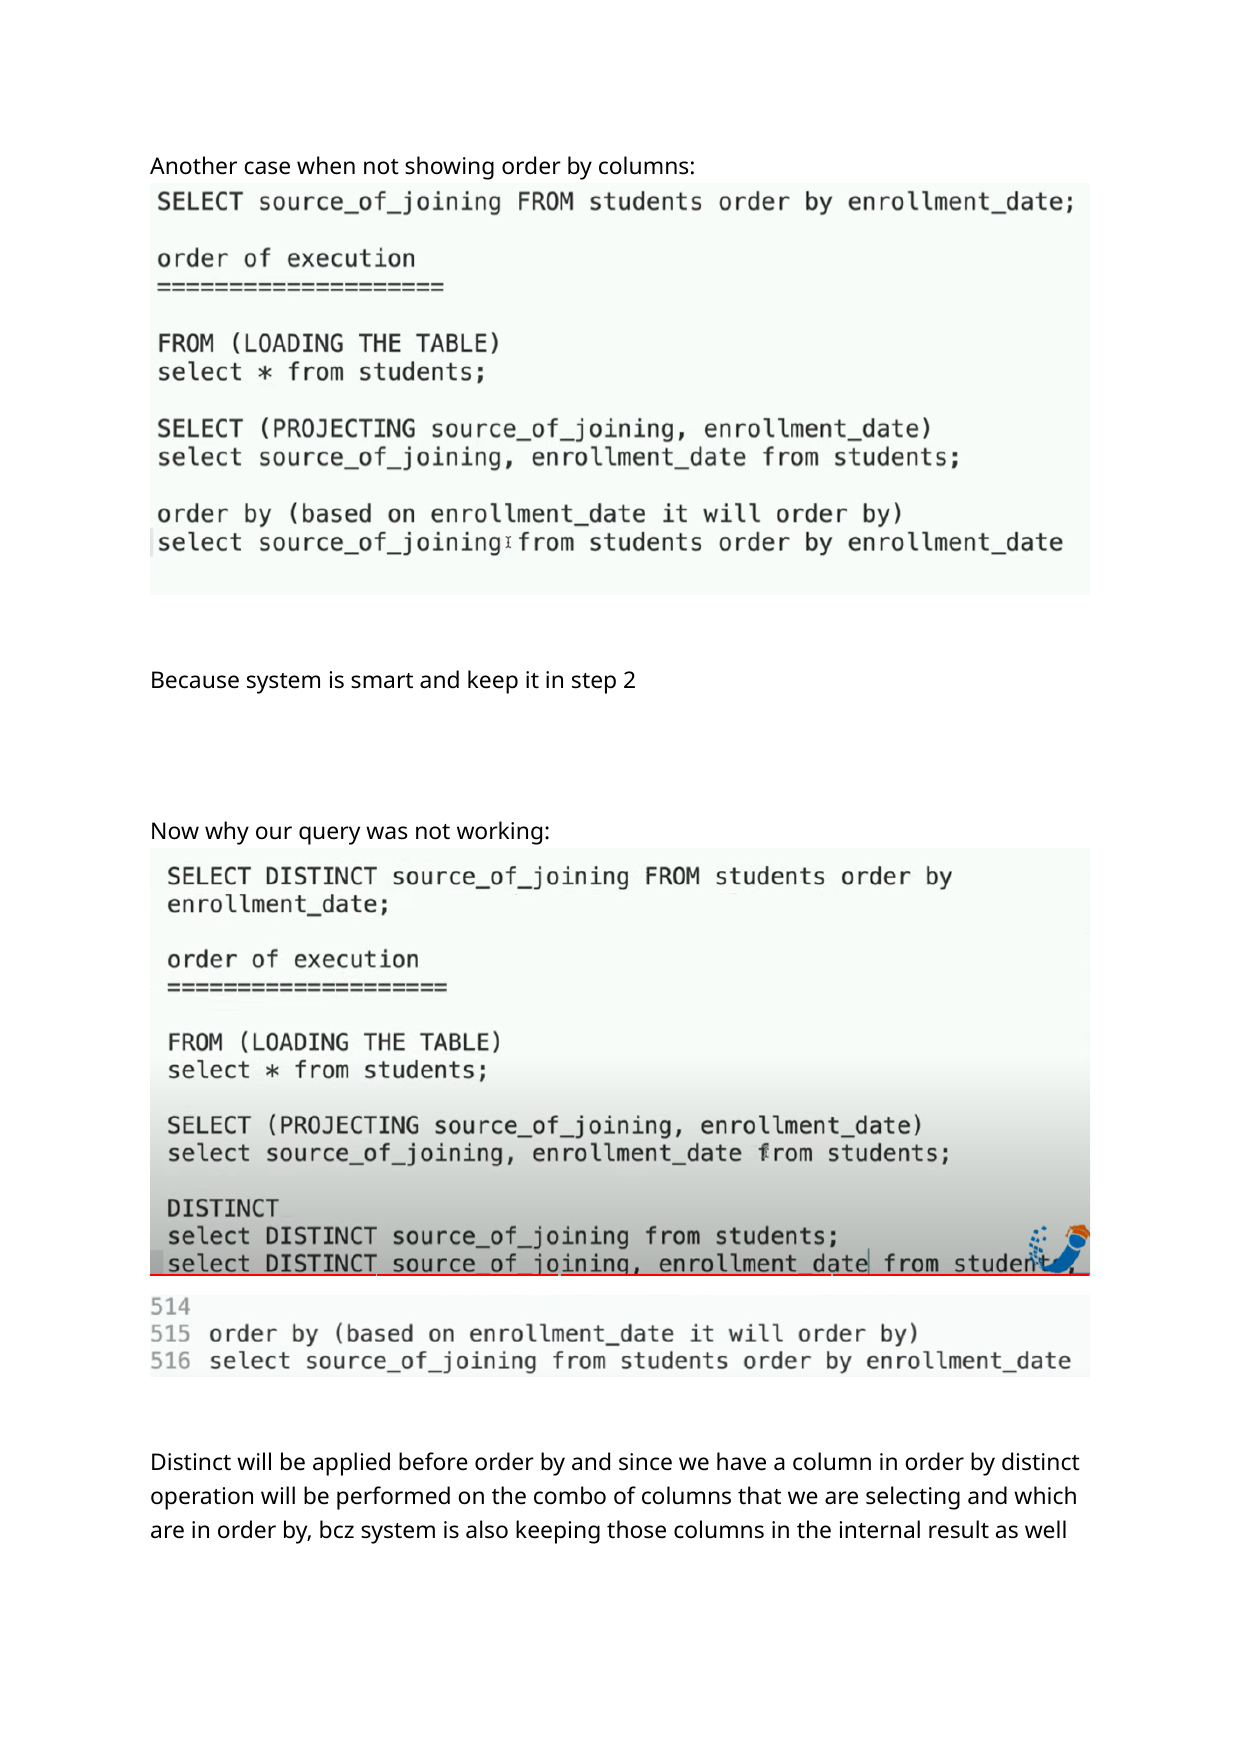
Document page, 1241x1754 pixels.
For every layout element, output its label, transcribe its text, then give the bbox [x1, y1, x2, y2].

picture [150, 183, 1091, 595]
text Now why our query was not working: [150, 815, 1090, 848]
text Because system is smart and keep it in step 2 [150, 664, 1090, 695]
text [150, 1446, 1090, 1545]
picture [150, 848, 1091, 1276]
picture [150, 1295, 1091, 1377]
text Another case when not showing order by columns: [150, 150, 1090, 183]
